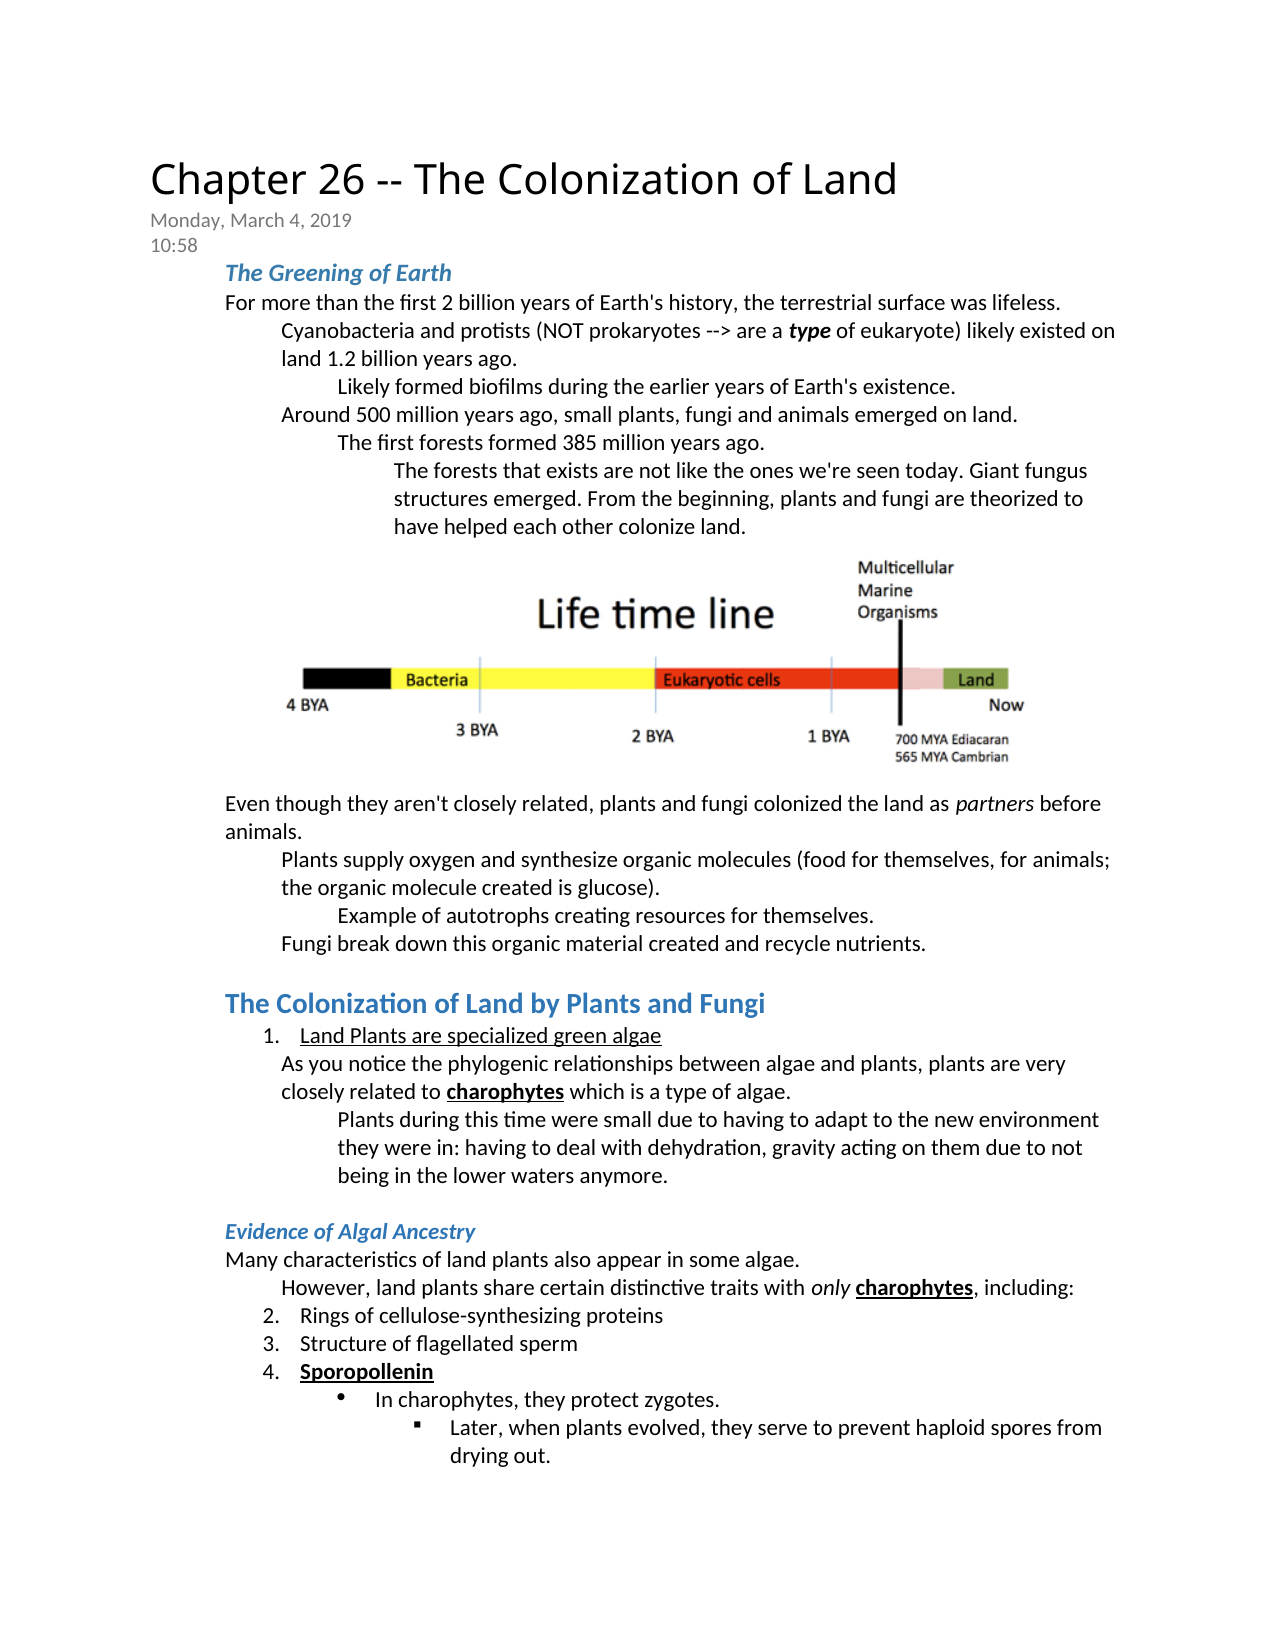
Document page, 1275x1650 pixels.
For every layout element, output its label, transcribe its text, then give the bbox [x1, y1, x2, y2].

text Even though they aren't closely related, plants and fungi colonized the land as partners before animals. [225, 789, 1125, 845]
list Land Plants are specialized green algae [262, 1021, 1125, 1049]
text Chapter 26 -- The Colonization of Land [150, 150, 1125, 207]
text Plants supply oxygen and synthesize organic molecules (food for themselves, for animals; the organic molecule created is glucose). [281, 845, 1125, 901]
text Cyanobacteria and protists (NOT prokaryotes --> are a type of eukaryote) likely existed on land 1.2 billion years ago. [281, 316, 1125, 372]
list Later, when plants evolved, they serve to prevent haploid spores from drying out. [412, 1413, 1125, 1469]
text Monday, March 4, 2019 [150, 207, 1125, 232]
list Rings of cellulose-synthesizing proteins [262, 1301, 1125, 1329]
text Plants during this time were small due to having to adapt to the new environment they were in: having to deal with dehydration, gravity acting on them due to not being in the lower waters anymore. [337, 1105, 1125, 1189]
text Around 500 million years ago, small plants, fungi and animals emerged on land. [281, 400, 1125, 428]
text Many characteristics of land plants also appear in some algae. [225, 1245, 1125, 1273]
text 10:58 [150, 232, 1125, 258]
text Example of autotrophs creating resources for themselves. [337, 901, 1125, 929]
picture [281, 540, 1032, 789]
subtitle The Colonization of Land by Plants and Fungi [225, 985, 1125, 1021]
text The first forests formed 385 million years ago. [337, 428, 1125, 456]
subtitle The Greening of Earth [225, 258, 1125, 288]
list Structure of flagellated sperm [262, 1329, 1125, 1357]
subtitle Evidence of Algal Ancestry [225, 1217, 1125, 1245]
text Likely formed biofilms during the earlier years of Earth's existence. [337, 372, 1125, 400]
text As you notice the phylogenic relationships between algae and plants, plants are very closely related to charophytes which is a type of algae. [281, 1049, 1125, 1105]
text However, land plants share certain distinctive traits with only charophytes, including: [281, 1273, 1125, 1301]
text For more than the first 2 billion years of Earth's history, the terrestrial surface was lifeless. [225, 288, 1125, 316]
text The forests that exists are not like the ones we're seen today. Giant fungus structures emerged. From the beginning, plants and fungi are theorized to have helped each other colonize land. [394, 456, 1125, 540]
text Fungi break down this organic material created and recycle nutrients. [281, 929, 1125, 957]
list Sporopollenin [262, 1357, 1125, 1385]
list In charophytes, they protect zygotes. [337, 1385, 1125, 1413]
